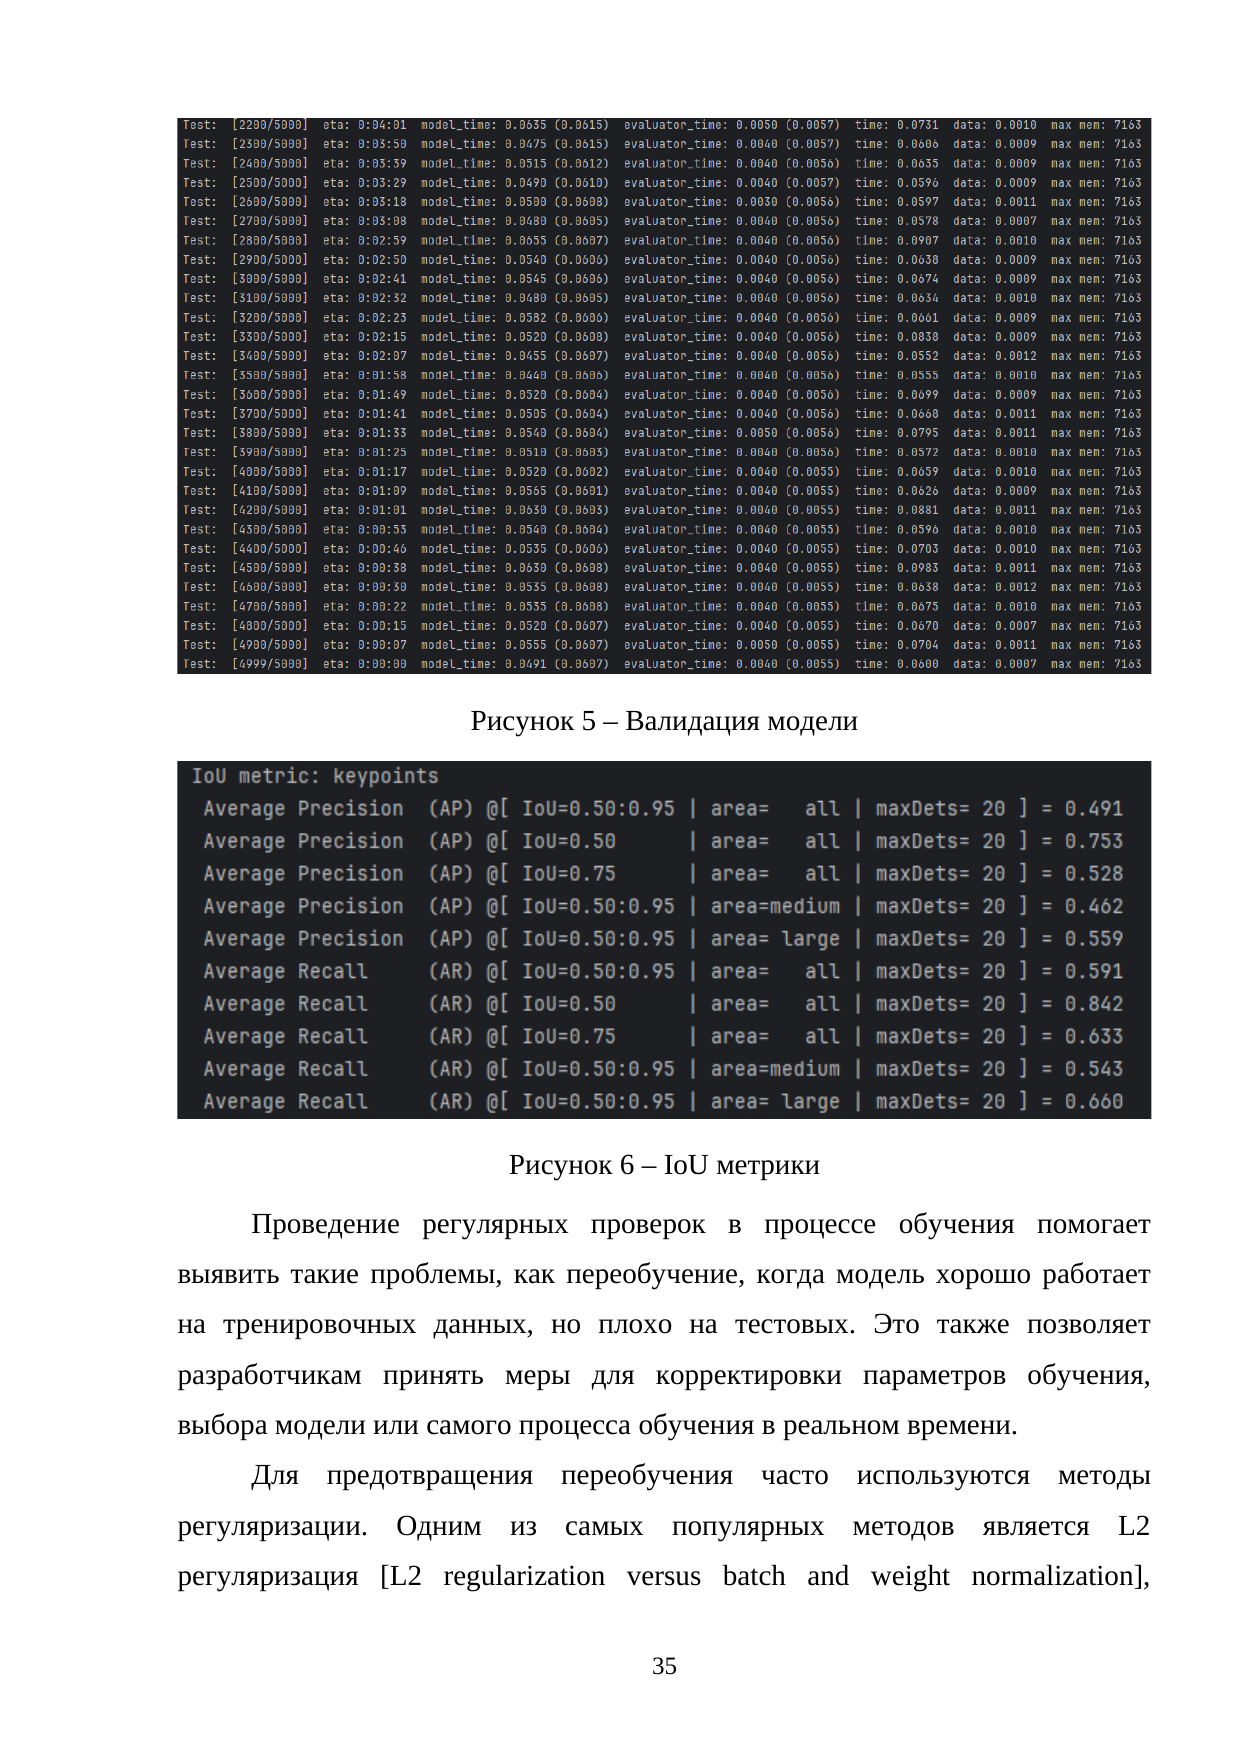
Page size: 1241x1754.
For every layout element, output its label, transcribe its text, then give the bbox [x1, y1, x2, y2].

text Рисунок 6 – IoU метрики [177, 1147, 1152, 1181]
text Проведение регулярных проверок в процессе обучения помогает выявить такие проблемы, как переобучение, когда модель хорошо работает на тренировочных данных, но плохо на тестовых. Это также позволяет разработчикам принять меры для корректировки параметров обучения, выбора модели или самого процесса обучения в реальном времени. [177, 1206, 1152, 1441]
text Рисунок 5 – Валидация модели [177, 703, 1152, 736]
picture [177, 118, 1152, 674]
picture [177, 761, 1152, 1119]
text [177, 1457, 1152, 1592]
